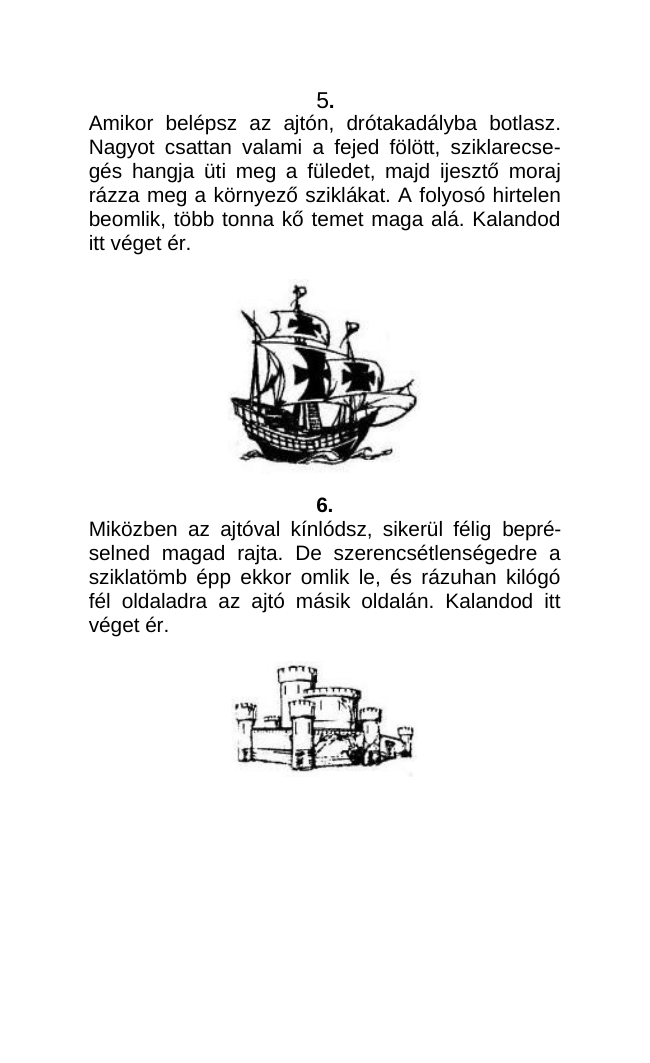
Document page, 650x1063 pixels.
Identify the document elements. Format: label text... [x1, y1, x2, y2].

text Amikor belépsz az ajtón, drótakadályba botlasz. Nagyot csattan valami a fejed fölött, sziklarecse- gés hangja üti meg a füledet, majd ijesztő moraj rázza meg a környező sziklákat. A folyosó hirtelen beomlik, több tonna kő temet maga alá. Kalandod itt véget ér. [88, 111, 561, 255]
text Miközben az ajtóval kínlódsz, sikerül félig bepré- selned magad rajta. De szerencsétlenségedre a sziklatömb épp ekkor omlik le, és rázuhan kilógó fél oldaladra az ajtó másik oldalán. Kalandod itt véget ér. [88, 517, 561, 637]
picture [227, 279, 423, 474]
picture [231, 661, 418, 777]
